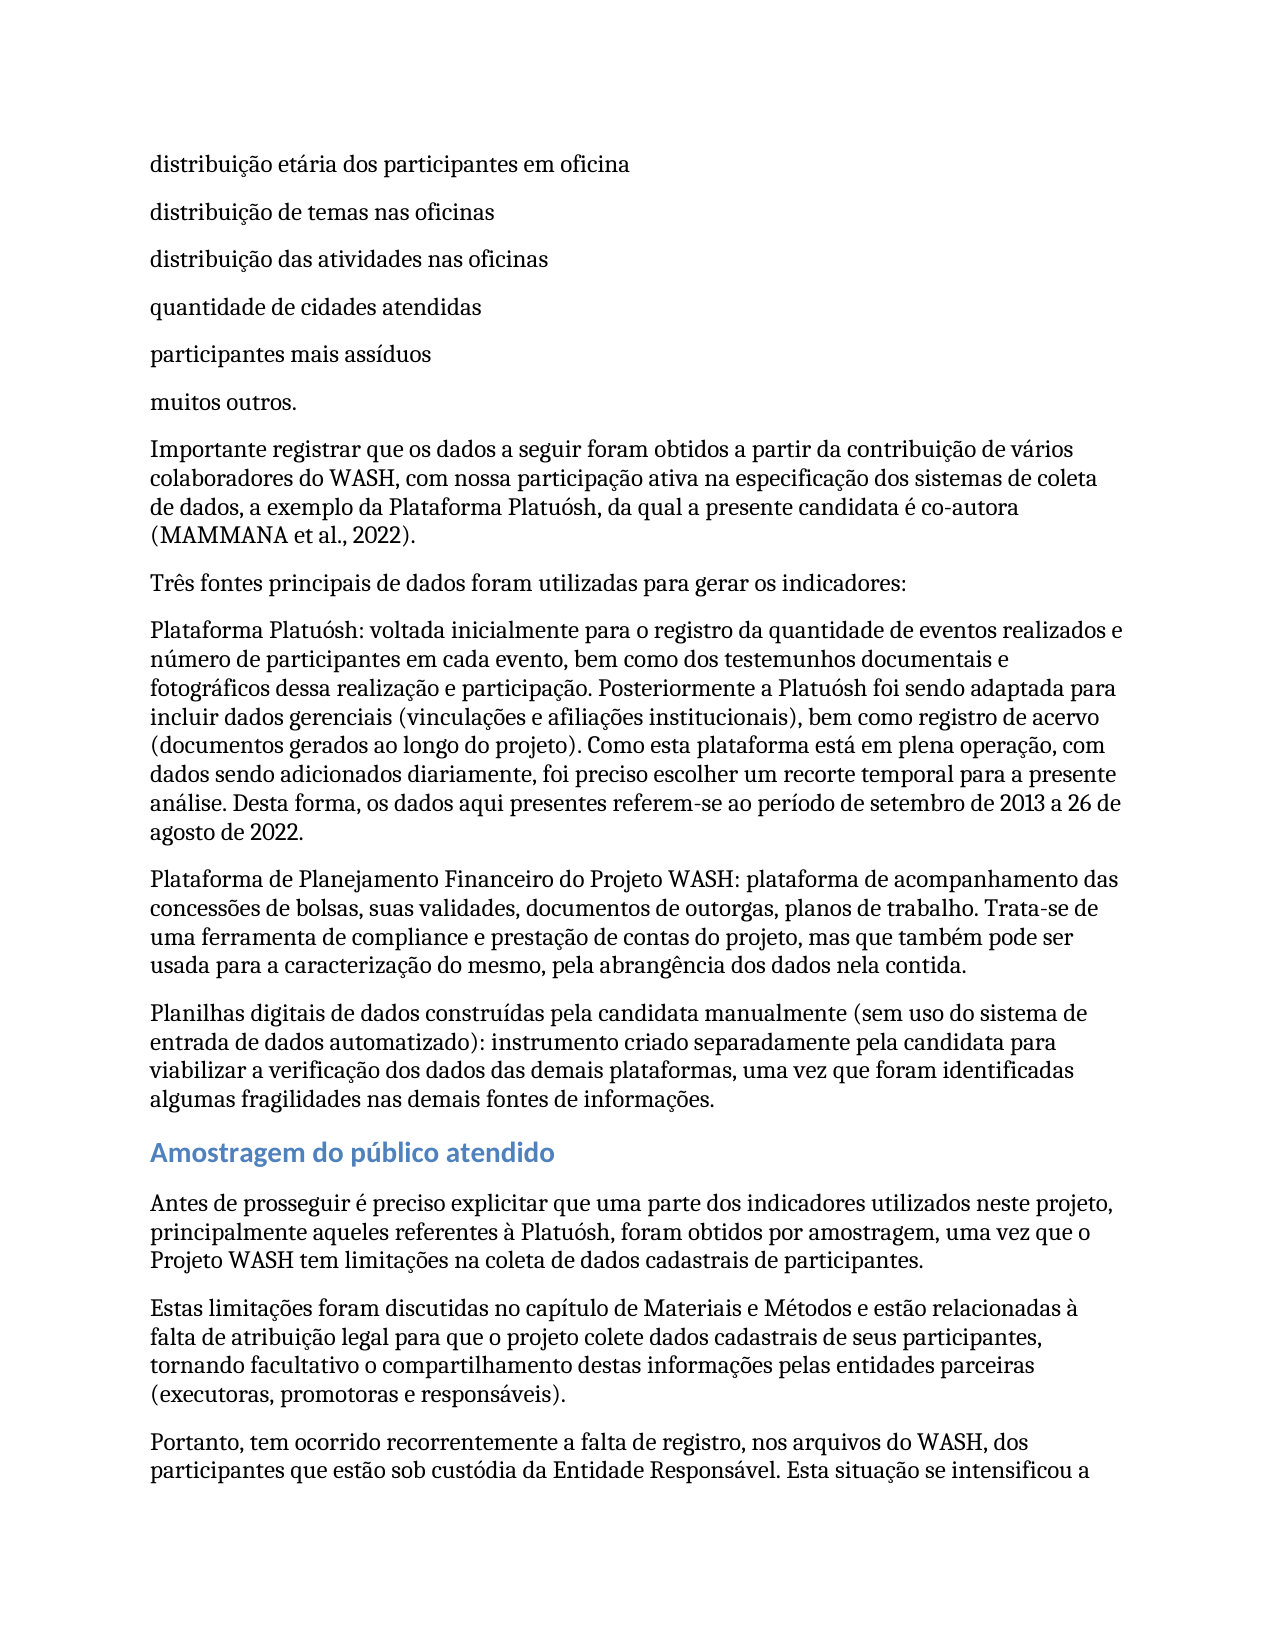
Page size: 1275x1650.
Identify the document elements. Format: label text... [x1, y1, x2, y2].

text distribuição de temas nas oficinas [150, 197, 1125, 226]
text muitos outros. [150, 387, 1125, 416]
text distribuição etária dos participantes em oficina [150, 150, 1125, 179]
text quantidade de cidades atendidas [150, 292, 1125, 321]
subtitle Amostragem do público atendido [150, 1134, 1125, 1170]
text participantes mais assı́duos [150, 340, 1125, 369]
text Plataforma Platuósh: voltada inicialmente para o registro da quantidade de eventos realizados e número de participantes em cada evento, bem como dos testemunhos documentais e fotográficos dessa realização e participação. Posteriormente a Platuósh foi sendo adaptada para incluir dados gerenciais (vinculações e afiliações institucionais), bem como registro de acervo (documentos gerados ao longo do projeto). Como esta plataforma está em plena operação, com dados sendo adicionados diariamente, foi preciso escolher um recorte temporal para a presente análise. Desta forma, os dados aqui presentes referem-se ao perı́odo de setembro de 2013 a 26 de agosto de 2022. [150, 616, 1125, 846]
text Plataforma de Planejamento Financeiro do Projeto WASH: plataforma de acompanhamento das concessões de bolsas, suas validades, documentos de outorgas, planos de trabalho. Trata-se de uma ferramenta de compliance e prestação de contas do projeto, mas que também pode ser usada para a caracterização do mesmo, pela abrangência dos dados nela contida. [150, 865, 1125, 980]
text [150, 1428, 1125, 1485]
text distribuição das atividades nas oficinas [150, 245, 1125, 274]
text Estas limitações foram discutidas no capı́tulo de Materiais e Métodos e estão relacionadas à falta de atribuição legal para que o projeto colete dados cadastrais de seus participantes, tornando facultativo o compartilhamento destas informações pelas entidades parceiras (executoras, promotoras e responsáveis). [150, 1294, 1125, 1409]
text Importante registrar que os dados a seguir foram obtidos a partir da contribuição de vários colaboradores do WASH, com nossa participação ativa na especificação dos sistemas de coleta de dados, a exemplo da Plataforma Platuósh, da qual a presente candidata é co-autora (MAMMANA et al., 2022). [150, 435, 1125, 550]
text Planilhas digitais de dados construı́das pela candidata manualmente (sem uso do sistema de entrada de dados automatizado): instrumento criado separadamente pela candidata para viabilizar a verificação dos dados das demais plataformas, uma vez que foram identificadas algumas fragilidades nas demais fontes de informações. [150, 999, 1125, 1114]
text Três fontes principais de dados foram utilizadas para gerar os indicadores: [150, 569, 1125, 597]
text Antes de prosseguir é preciso explicitar que uma parte dos indicadores utilizados neste projeto, principalmente aqueles referentes à Platuósh, foram obtidos por amostragem, uma vez que o Projeto WASH tem limitações na coleta de dados cadastrais de participantes. [150, 1189, 1125, 1275]
